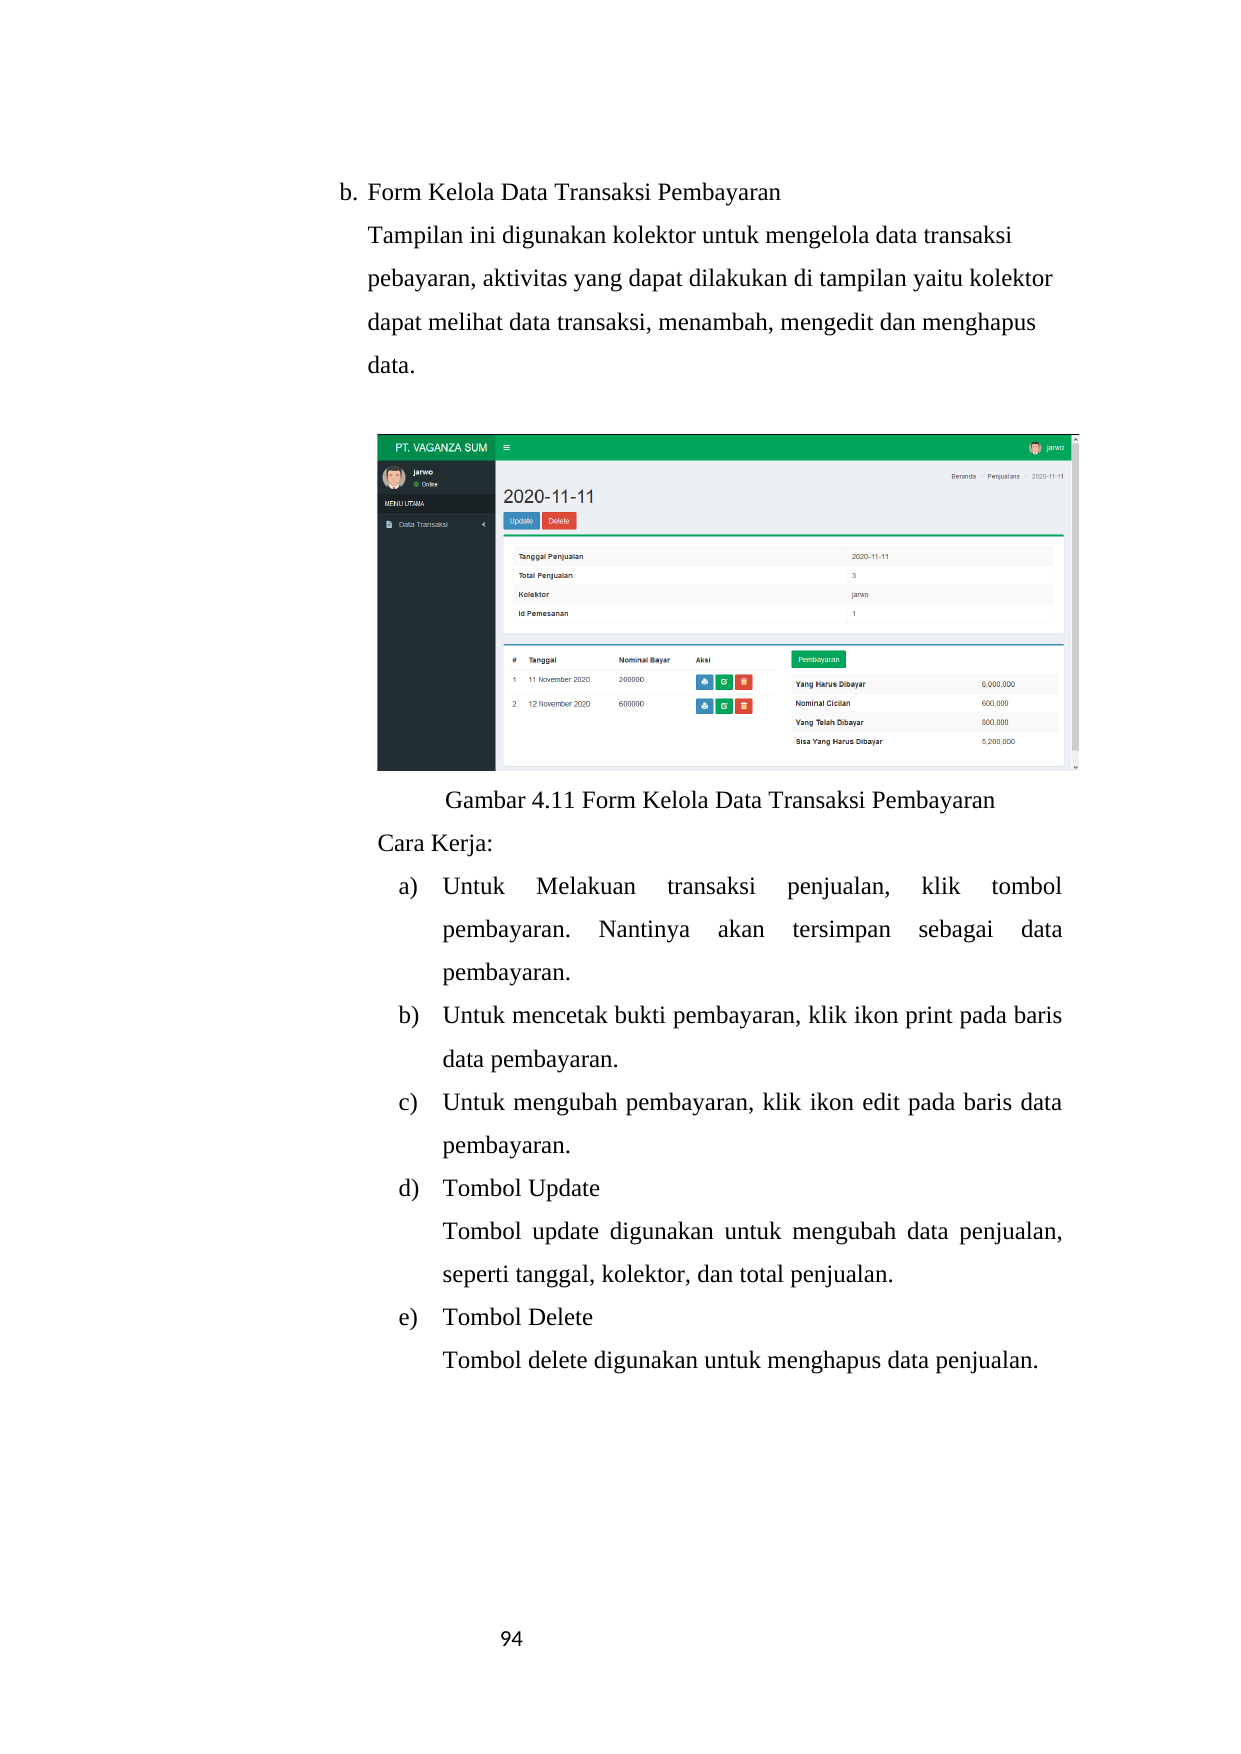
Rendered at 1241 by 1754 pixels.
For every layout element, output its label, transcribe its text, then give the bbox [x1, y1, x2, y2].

text Tampilan ini digunakan kolektor untuk mengelola data transaksi pebayaran, aktivitas yang dapat dilakukan di tampilan yaitu kolektor dapat melihat data transaksi, menambah, mengedit dan menghapus data. [367, 220, 1063, 378]
list Cara Kerja: [377, 828, 1063, 857]
list Tombol Delete Tombol delete digunakan untuk menghapus data penjualan. [398, 1302, 1063, 1374]
list Tombol Update Tombol update digunakan untuk mengubah data penjualan, seperti tanggal, kolektor, dan total penjualan. [398, 1173, 1063, 1288]
list Gambar 4.11 Form Kelola Data Transaksi Pembayaran [377, 785, 1063, 814]
list Untuk Melakuan transaksi penjualan, klik tombol pembayaran. Nantinya akan tersimpan sebagai data pembayaran. [398, 871, 1063, 986]
list Untuk mengubah pembayaran, klik ikon edit pada baris data pembayaran. [398, 1087, 1063, 1159]
list Form Kelola Data Transaksi Pembayaran [339, 177, 1063, 206]
picture [377, 434, 1080, 771]
list Untuk mencetak bukti pembayaran, klik ikon print pada baris data pembayaran. [398, 1001, 1063, 1072]
